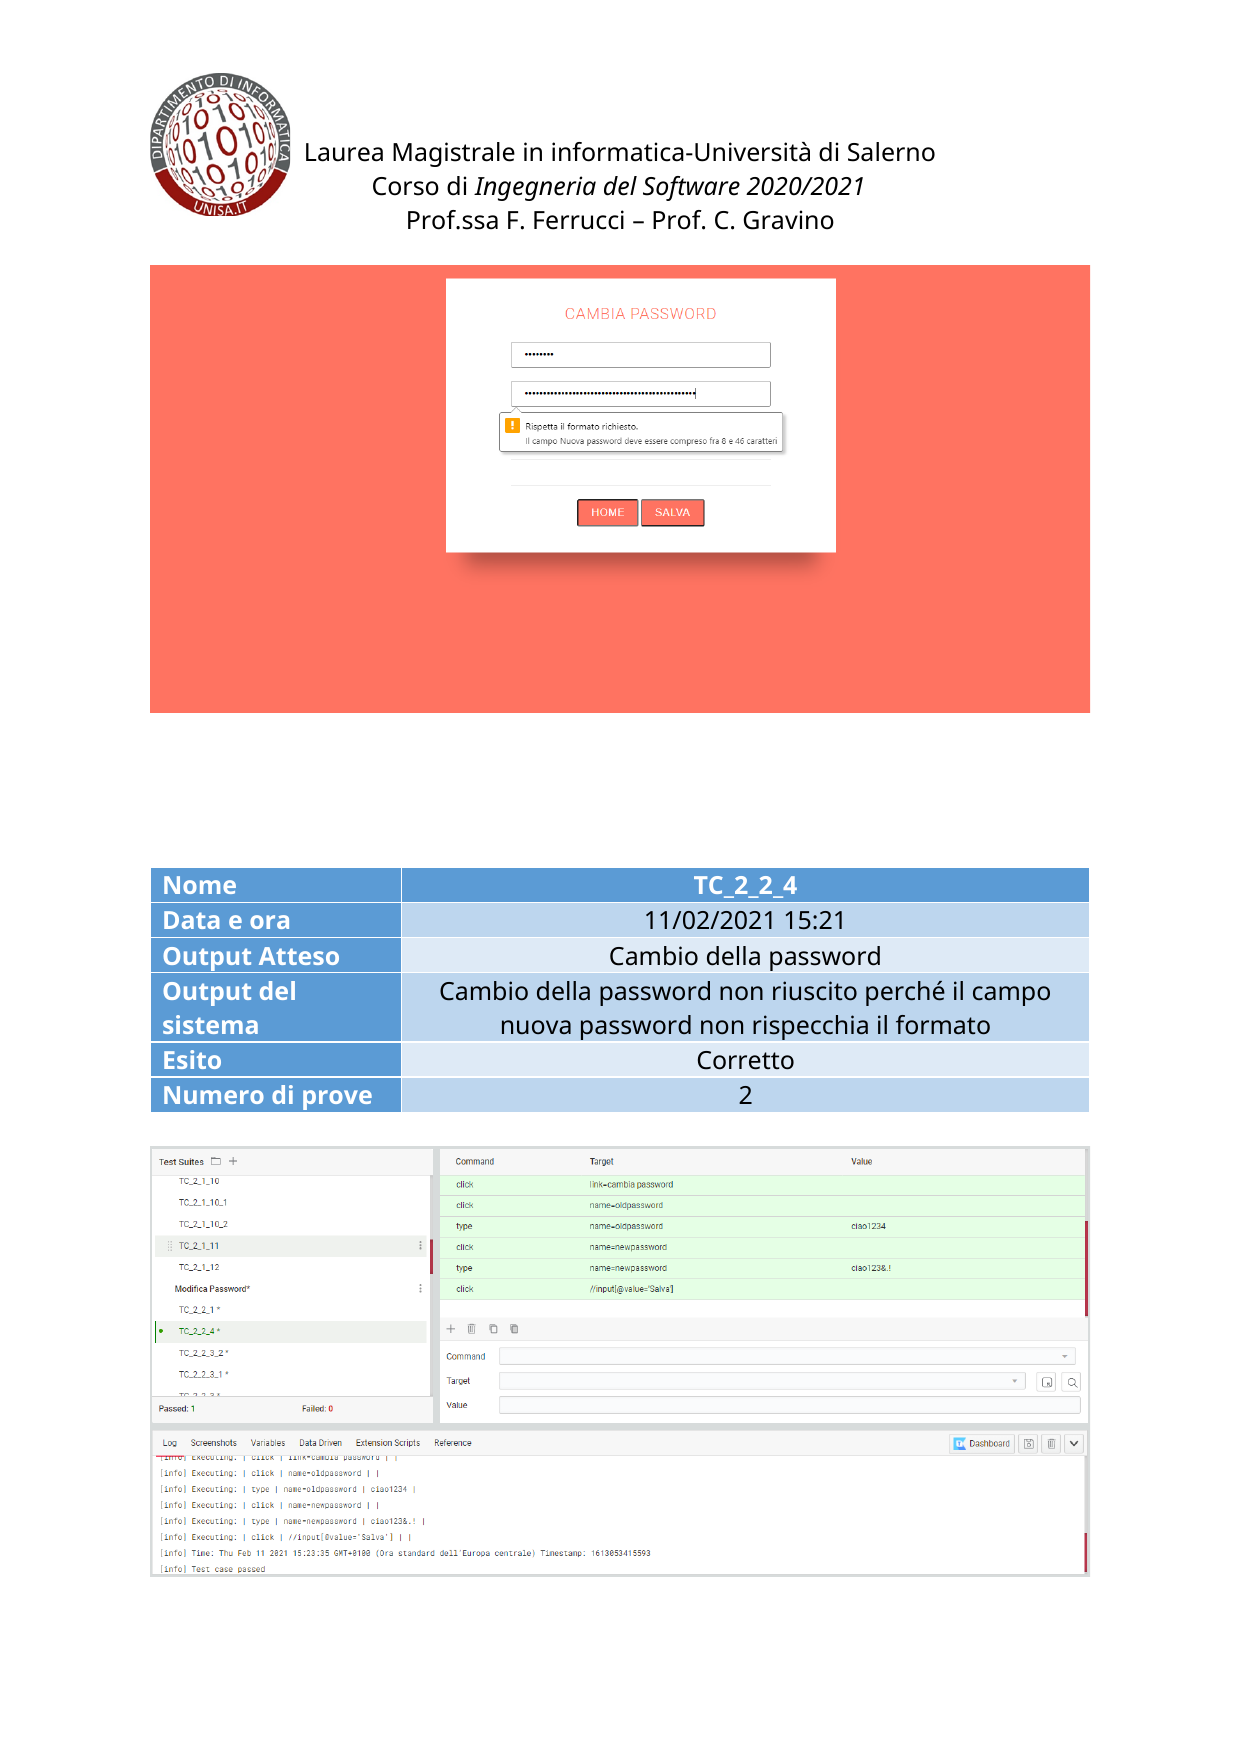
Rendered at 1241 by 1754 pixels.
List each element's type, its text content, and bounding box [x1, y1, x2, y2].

table_cell Output del sistema [151, 973, 401, 1041]
table_cell Cambio della password [402, 938, 1089, 972]
table_cell 2 [402, 1078, 1089, 1112]
table_cell Corretto [402, 1043, 1089, 1076]
picture [150, 265, 1091, 713]
table_cell Data e ora [151, 903, 401, 937]
table_cell Output Atteso [151, 938, 401, 972]
table_cell Numero di prove [151, 1078, 401, 1112]
picture [150, 1146, 1091, 1577]
table_header Nome [151, 868, 401, 902]
table_cell Esito [151, 1043, 401, 1076]
picture [149, 73, 290, 215]
table_header TC_2_2_4 [402, 868, 1089, 902]
table_cell 11/02/2021 15:21 [402, 903, 1089, 937]
table_cell Cambio della password non riuscito perché il campo nuova password non rispecchia il formato [402, 973, 1089, 1041]
